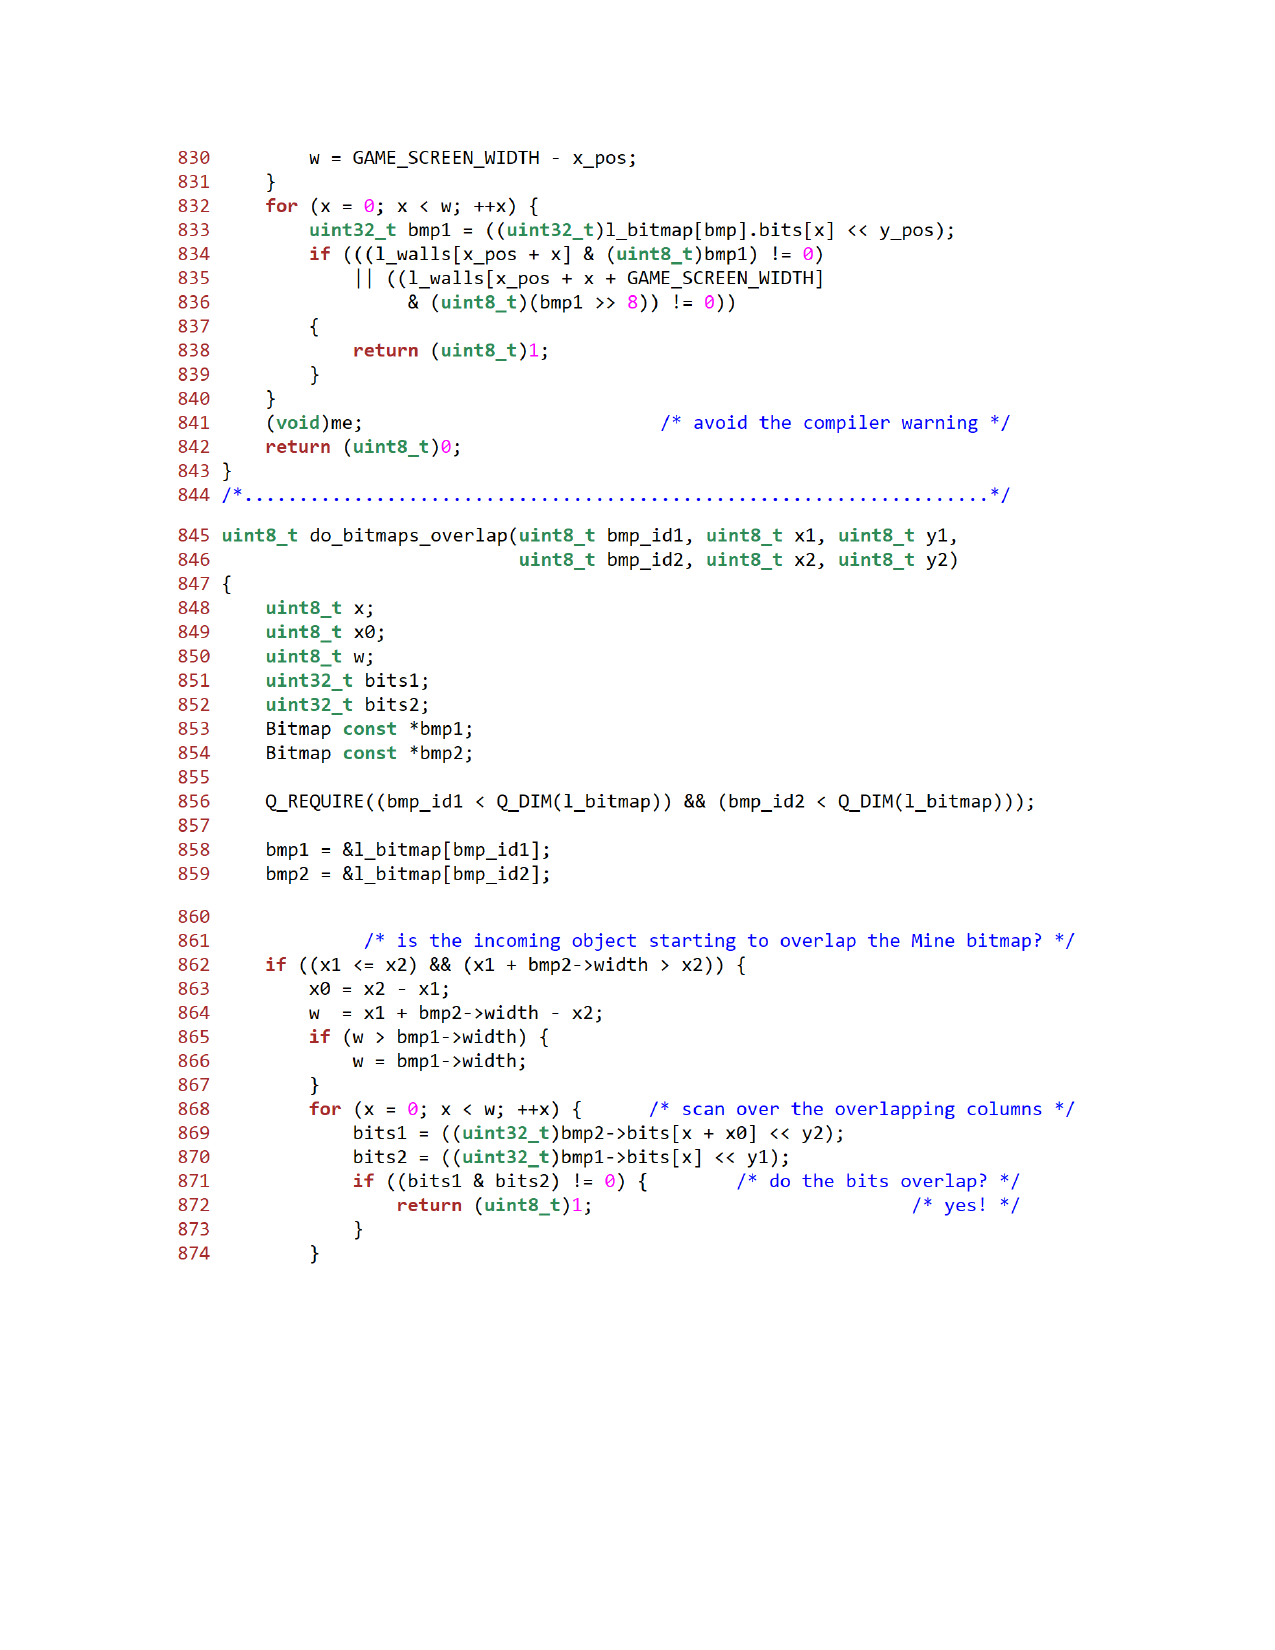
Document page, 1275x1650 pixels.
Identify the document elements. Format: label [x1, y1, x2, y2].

picture [177, 147, 1098, 507]
picture [177, 525, 1098, 888]
picture [177, 906, 1098, 1268]
